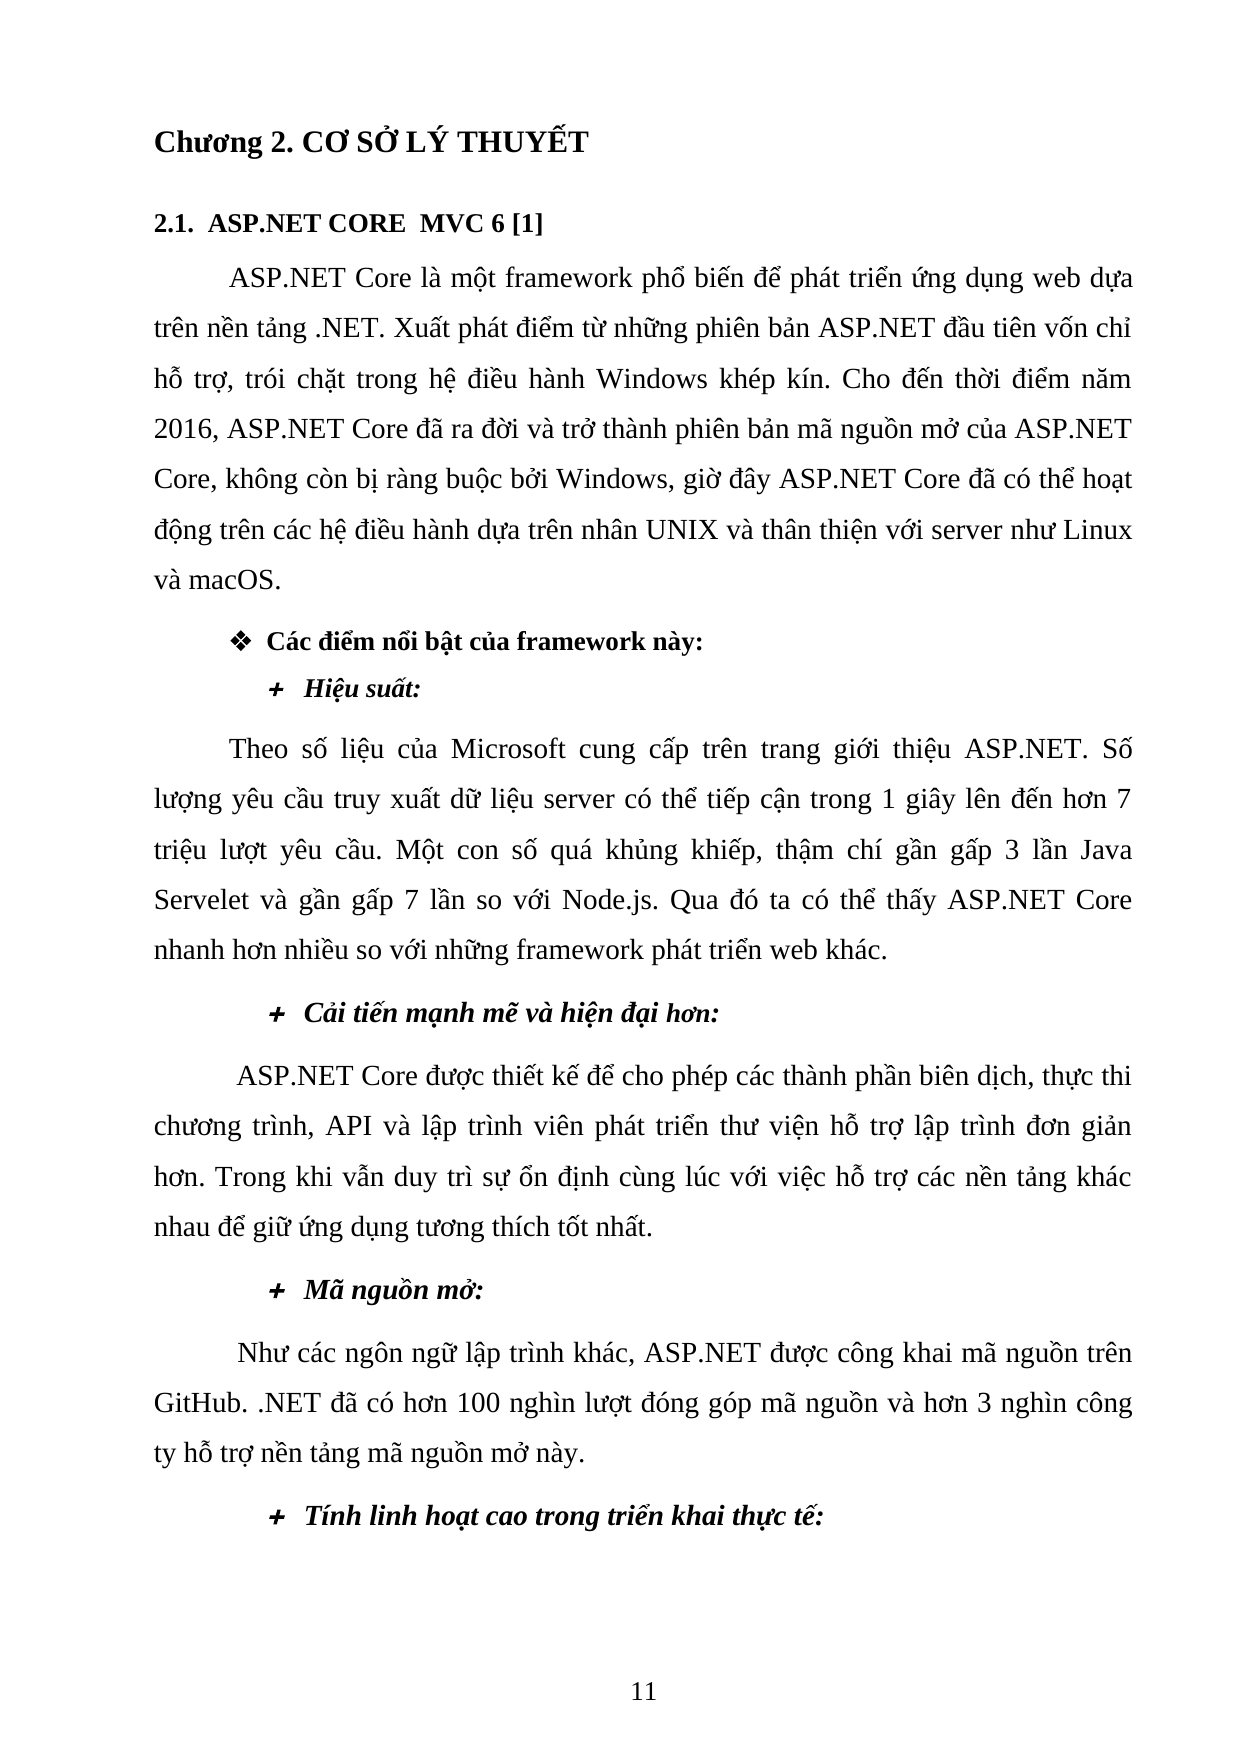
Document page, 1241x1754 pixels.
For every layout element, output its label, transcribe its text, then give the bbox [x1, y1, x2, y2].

text ASP.NET Core mvc 6 [153, 207, 1134, 238]
text Theo số liệu của Microsoft cung cấp trên trang giới thiệu ASP.NET. Số lượng yêu cầu truy xuất dữ liệu server có thể tiếp cận trong 1 giây lên đến hơn 7 triệu lượt yêu cầu. Một con số quá khủng khiếp, thậm chí gần gấp 3 lần Java Servelet và gần gấp 7 lần so với Node.js. Qua đó ta có thể thấy ASP.NET Core nhanh hơn nhiều so với những framework phát triển web khác. [153, 731, 1134, 966]
text CƠ SỞ LÝ THUYẾT [153, 123, 1134, 159]
text ASP.NET Core được thiết kế để cho phép các thành phần biên dịch, thực thi chương trình, API và lập trình viên phát triển thư viện hỗ trợ lập trình đơn giản hơn. Trong khi vẫn duy trì sự ổn định cùng lúc với việc hỗ trợ các nền tảng khác nhau để giữ ứng dụng tương thích tốt nhất. [153, 1058, 1134, 1243]
list Mã nguồn mở: [266, 1272, 1134, 1306]
text Như các ngôn ngữ lập trình khác, ASP.NET được công khai mã nguồn trên GitHub. .NET đã có hơn 100 nghìn lượt đóng góp mã nguồn và hơn 3 nghìn công ty hỗ trợ nền tảng mã nguồn mở này. [153, 1335, 1134, 1469]
list Các điểm nổi bật của framework này: [228, 625, 1134, 656]
list Tính linh hoạt cao trong triển khai thực tế: [266, 1498, 1134, 1532]
list Hiệu suất: [266, 672, 1134, 703]
text ASP.NET Core là một framework phổ biến để phát triển ứng dụng web dựa trên nền tảng .NET. Xuất phát điểm từ những phiên bản ASP.NET đầu tiên vốn chỉ hỗ trợ, trói chặt trong hệ điều hành Windows khép kín. Cho đến thời điểm năm 2016, ASP.NET Core đã ra đời và trở thành phiên bản mã nguồn mở của ASP.NET Core, không còn bị ràng buộc bởi Windows, giờ đây ASP.NET Core đã có thể hoạt động trên các hệ điều hành dựa trên nhân UNIX và thân thiện với server như Linux và macOS. [153, 260, 1134, 596]
list Cải tiến mạnh mẽ và hiện đại hơn: [266, 995, 1134, 1029]
